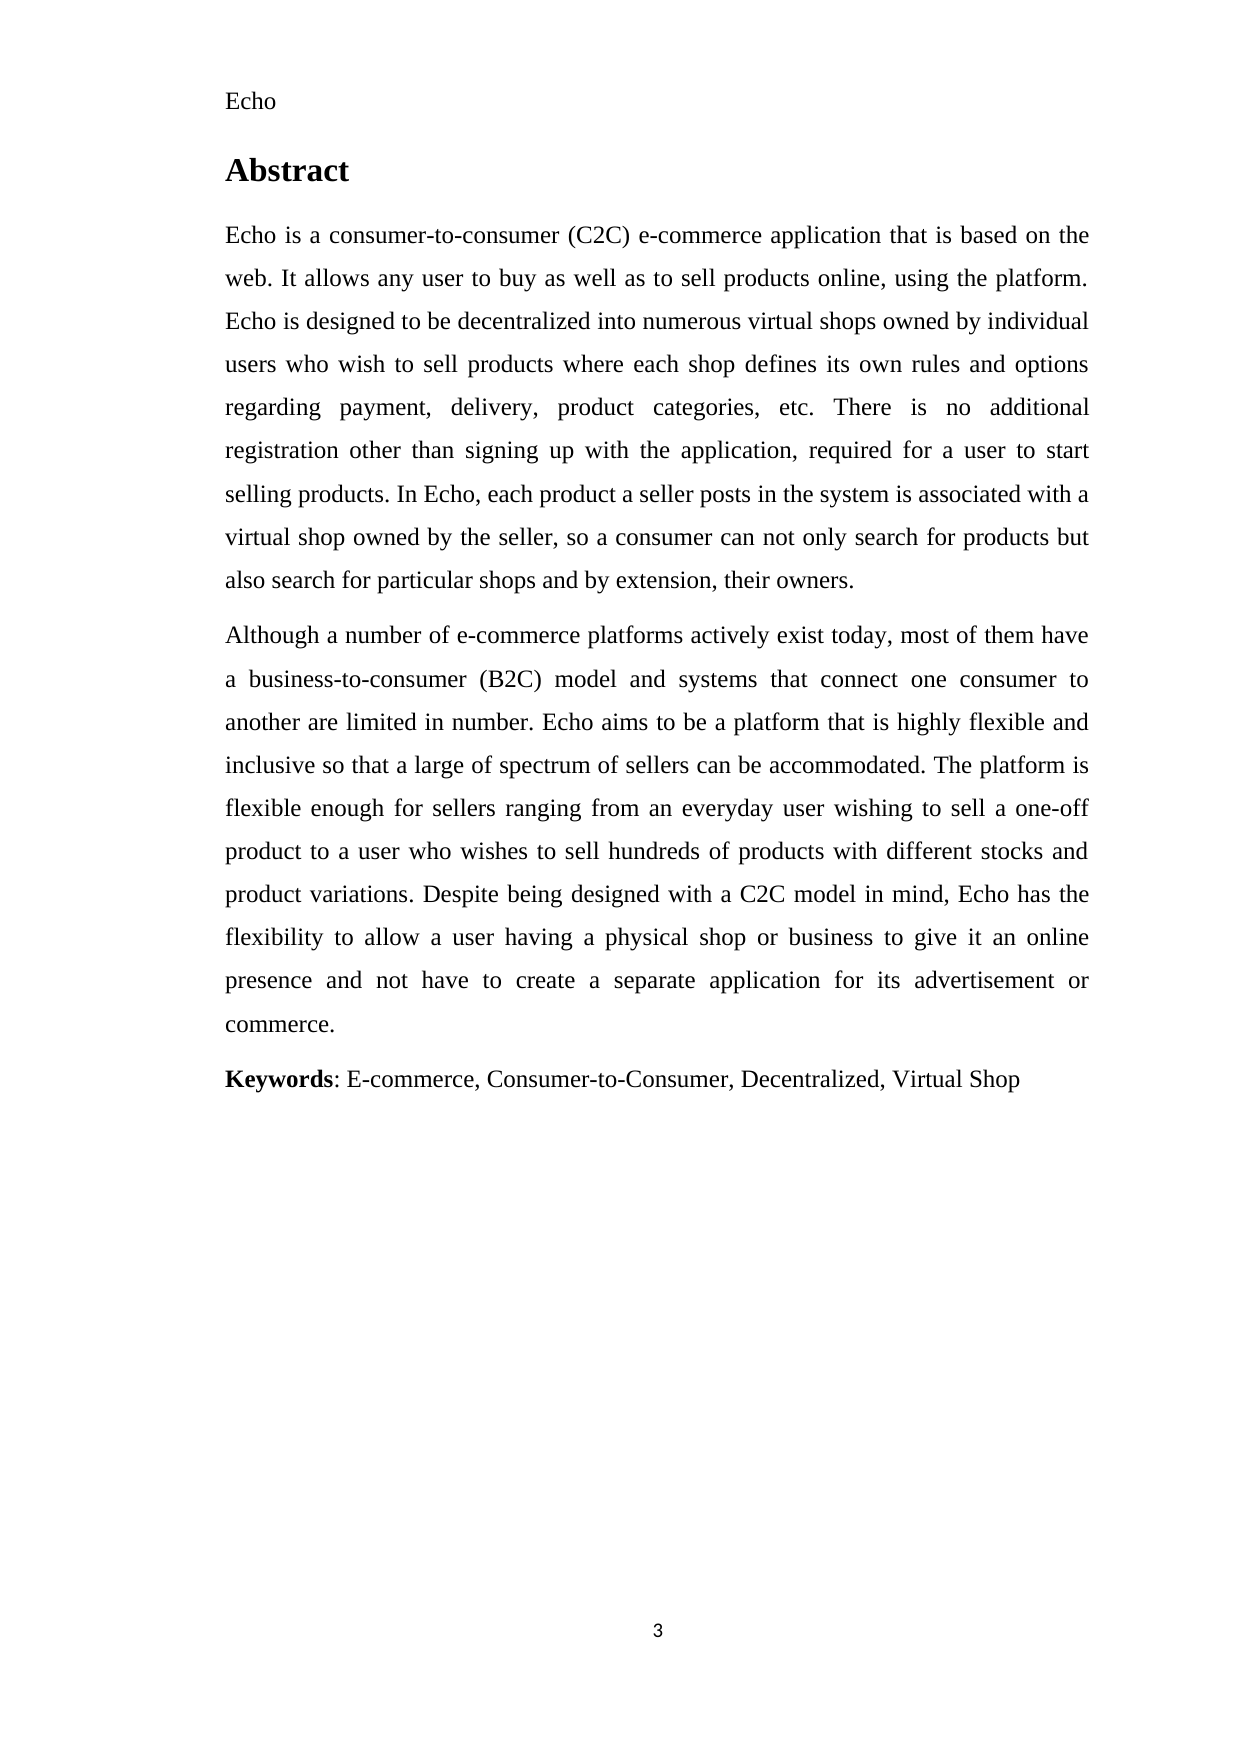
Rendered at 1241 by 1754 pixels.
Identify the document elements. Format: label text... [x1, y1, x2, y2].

text Although a number of e-commerce platforms actively exist today, most of them have a business-to-consumer (B2C) model and systems that connect one consumer to another are limited in number. Echo aims to be a platform that is highly flexible and inclusive so that a large of spectrum of sellers can be accommodated. The platform is flexible enough for sellers ranging from an everyday user wishing to sell a one-off product to a user who wishes to sell hundreds of products with different stocks and product variations. Despite being designed with a C2C model in mind, Echo has the flexibility to allow a user having a physical shop or business to give it an online presence and not have to create a separate application for its advertisement or commerce. [225, 621, 1090, 1037]
text Keywords: E-commerce, Consumer-to-Consumer, Decentralized, Virtual Shop [225, 1064, 1090, 1093]
text Echo is a consumer-to-consumer (C2C) e-commerce application that is based on the web. It allows any user to buy as well as to sell products online, using the platform. Echo is designed to be decentralized into numerous virtual shops owned by individual users who wish to sell products where each shop defines its own rules and options regarding payment, delivery, product categories, etc. There is no additional registration other than signing up with the application, required for a user to start selling products. In Echo, each product a seller posts in the system is associated with a virtual shop owned by the seller, so a consumer can not only search for products but also search for particular shops and by extension, their owners. [225, 220, 1090, 594]
text Abstract [225, 150, 1090, 188]
